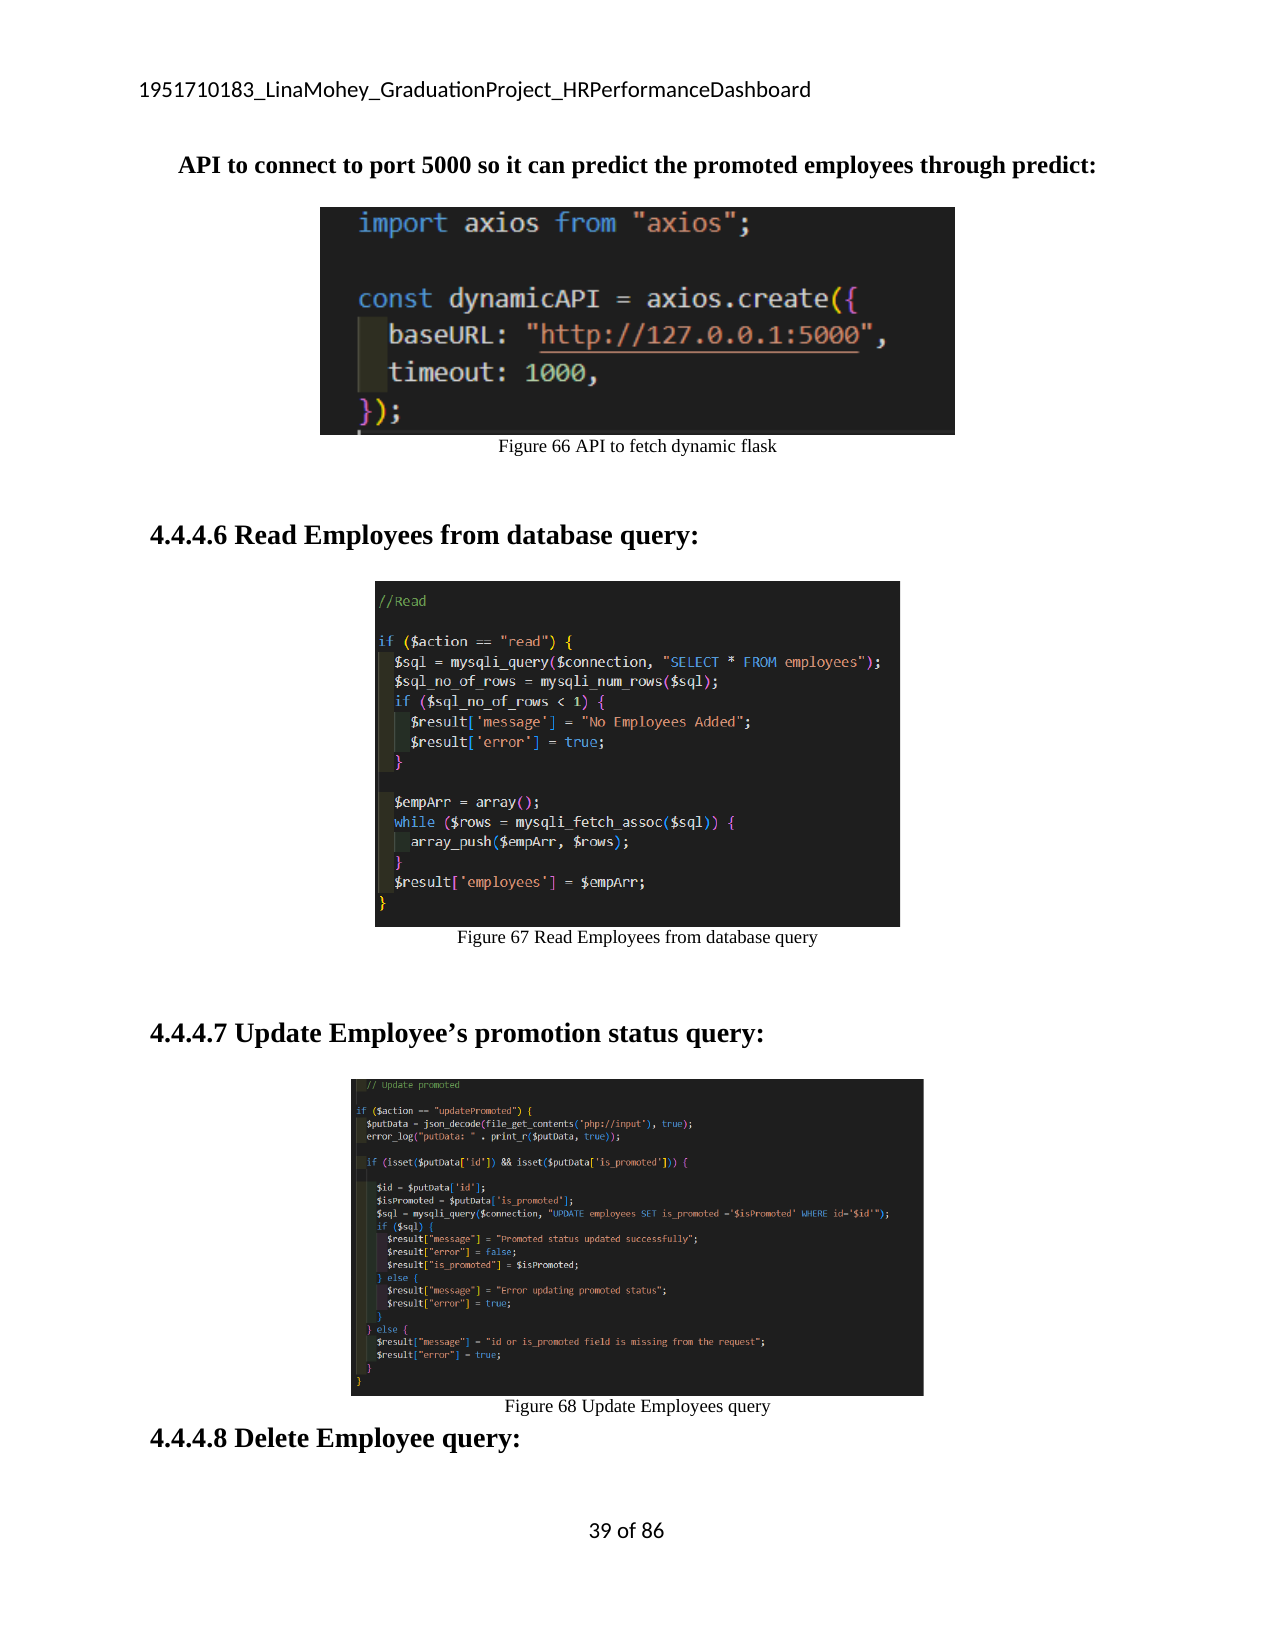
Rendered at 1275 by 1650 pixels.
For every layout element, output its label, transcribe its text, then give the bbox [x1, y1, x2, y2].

text API to connect to port 5000 so it can predict the promoted employees through predict: [150, 150, 1125, 179]
picture [320, 207, 955, 435]
picture [351, 1079, 924, 1396]
subtitle 4.4.4.6 Read Employees from database query: [150, 518, 1125, 551]
text Figure 68 Update Employees query [150, 1395, 1125, 1417]
subtitle 4.4.4.7 Update Employee’s promotion status query: [150, 1016, 1125, 1048]
subtitle 4.4.4.8 Delete Employee query: [150, 1421, 1125, 1453]
picture [375, 581, 901, 927]
text Figure 66 API to fetch dynamic flask [150, 435, 1125, 457]
text Figure 67 Read Employees from database query [150, 926, 1125, 948]
